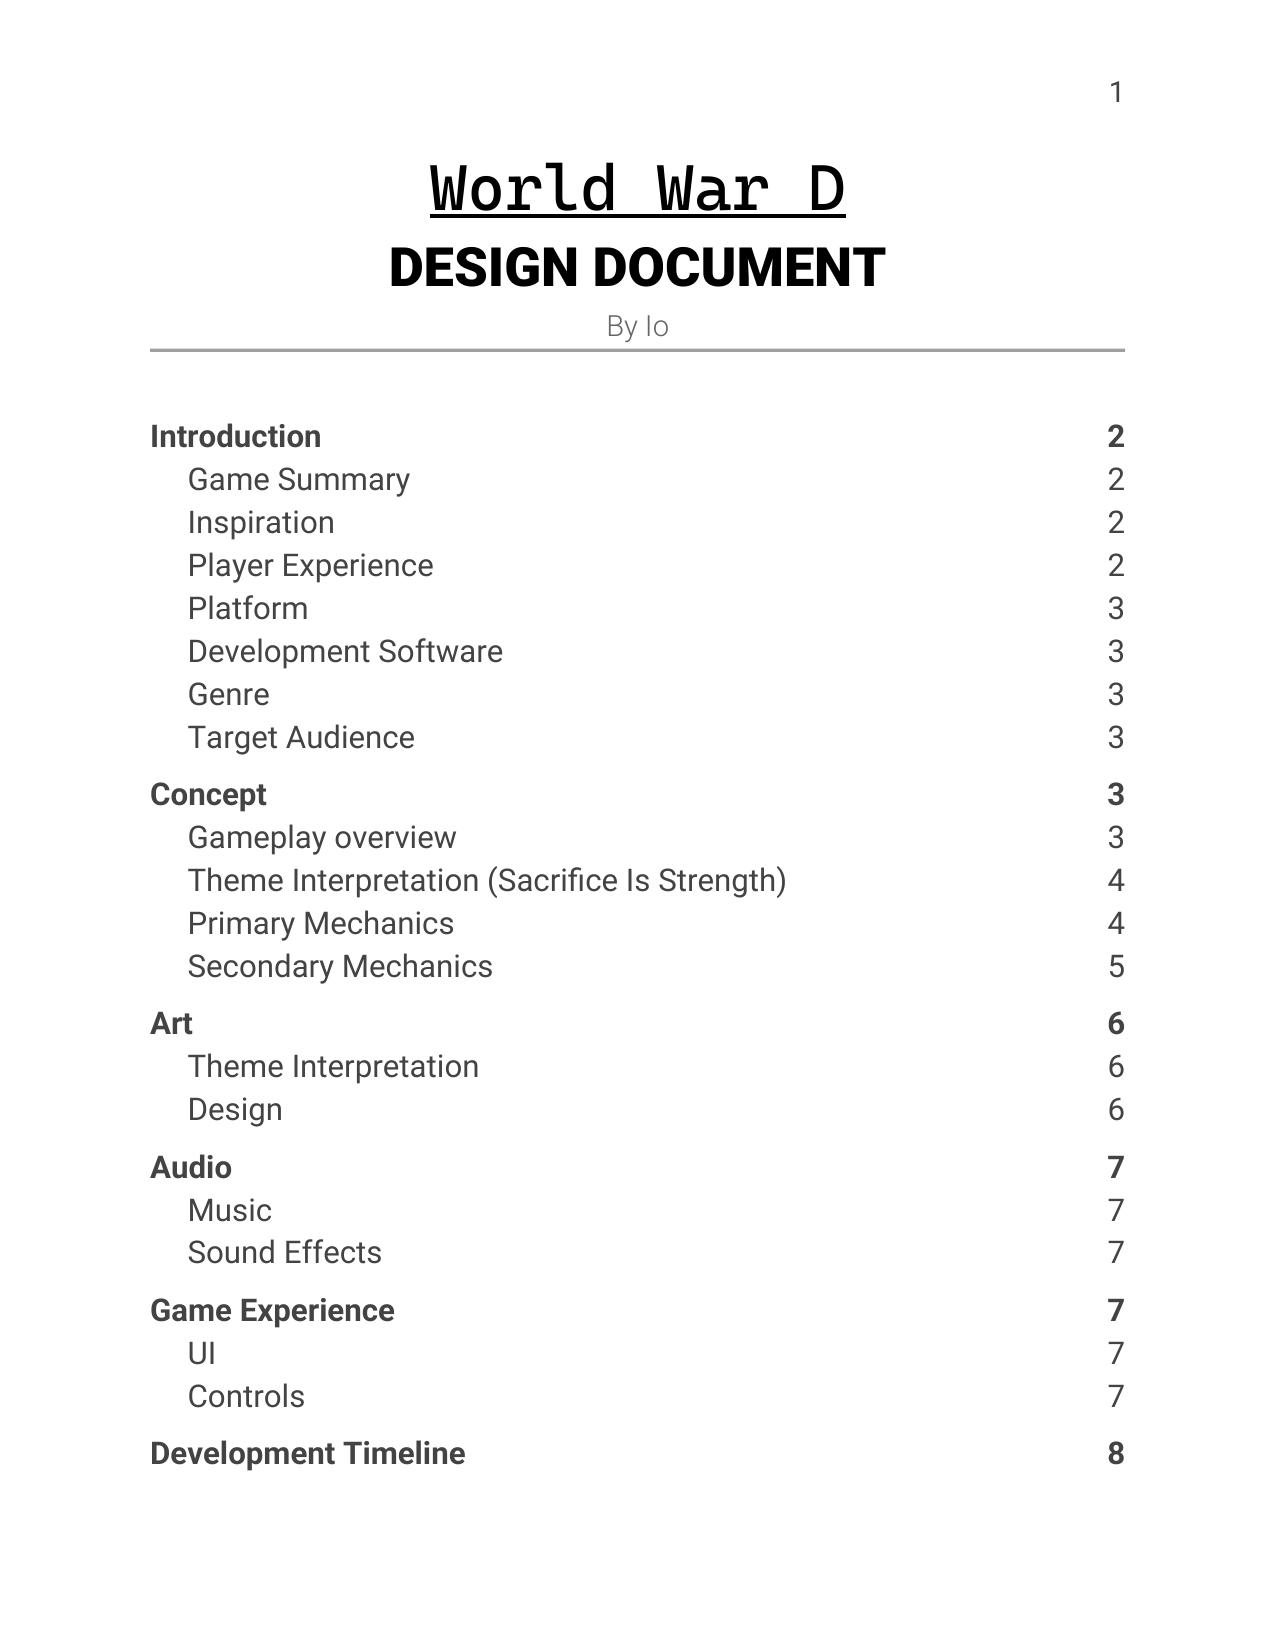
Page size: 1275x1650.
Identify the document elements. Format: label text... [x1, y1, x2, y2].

text By Io [150, 309, 1125, 343]
title World War D [150, 150, 1125, 225]
title DESIGN DOCUMENT [150, 236, 1125, 300]
